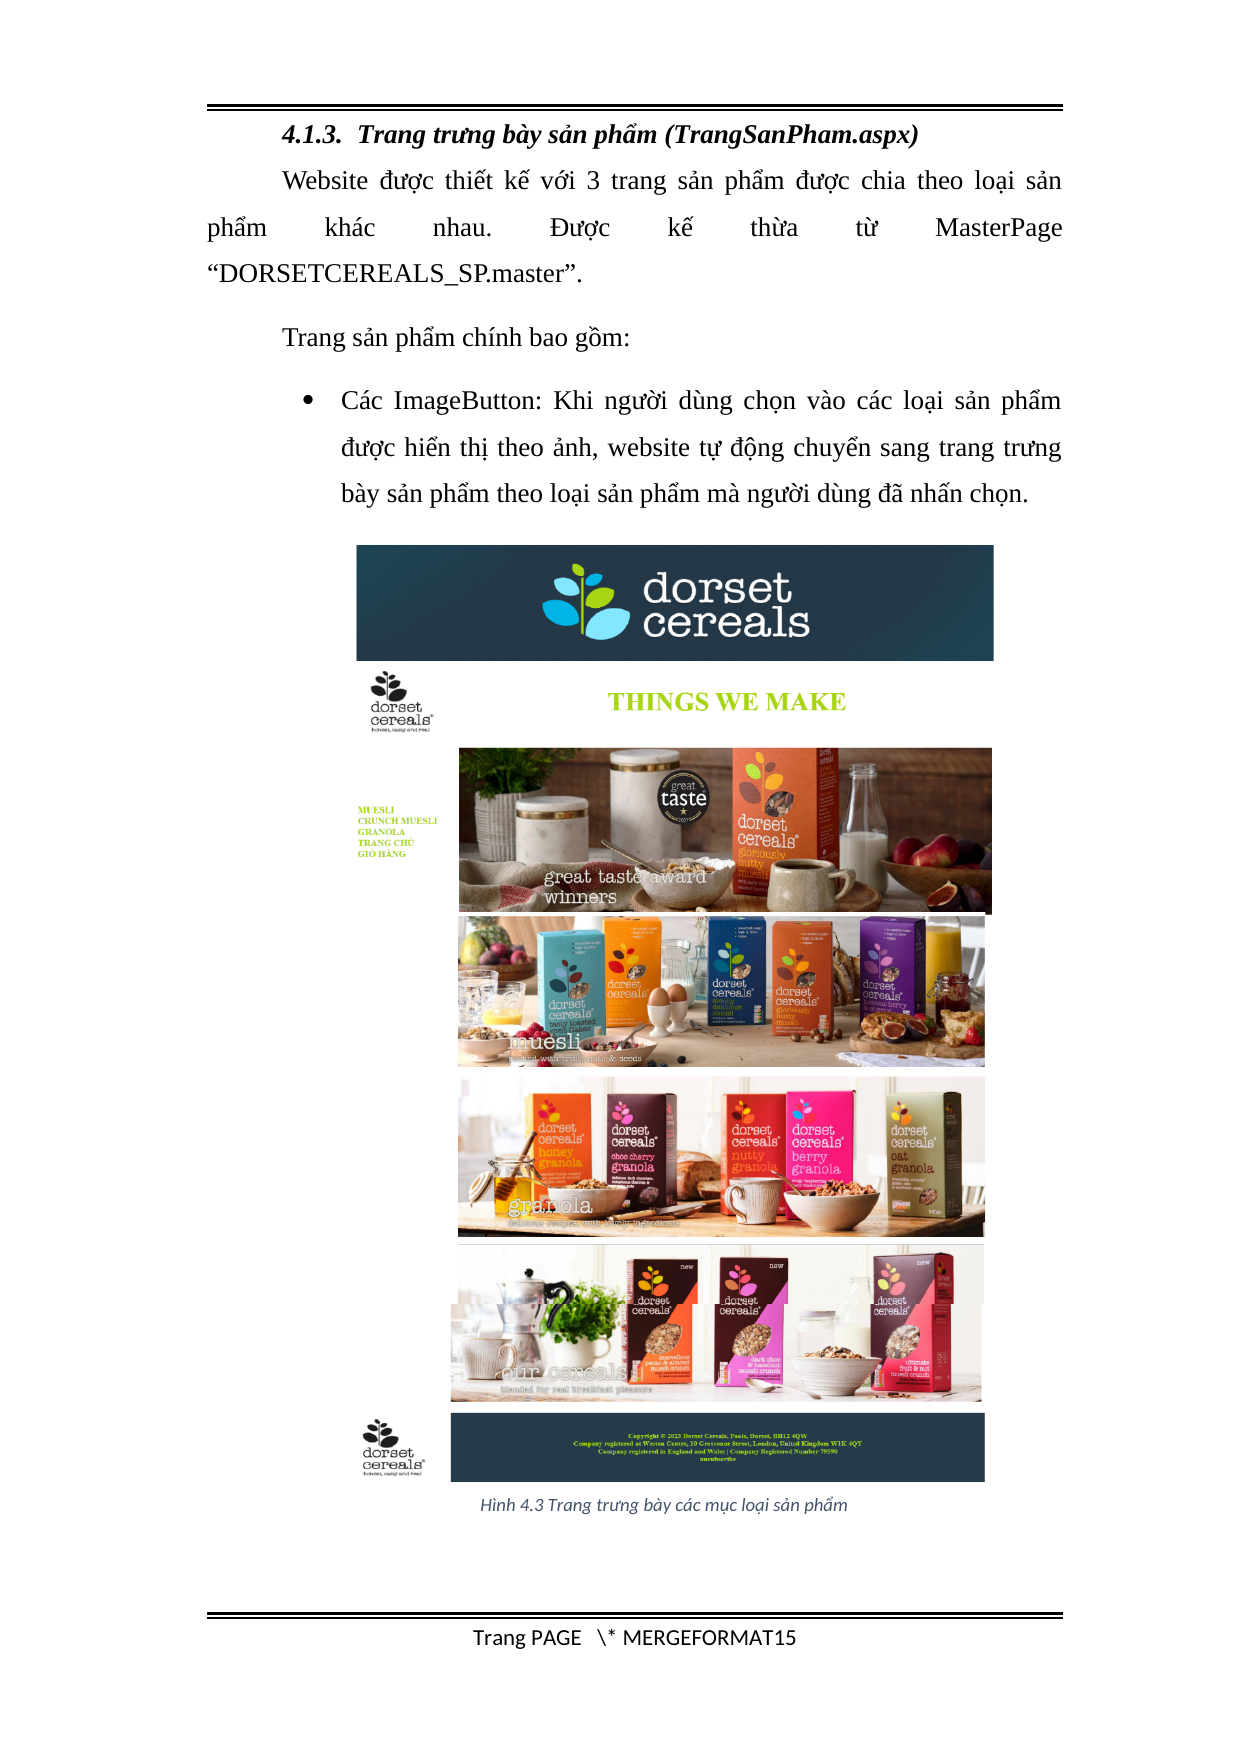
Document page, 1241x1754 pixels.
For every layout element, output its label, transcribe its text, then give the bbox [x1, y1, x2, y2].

list Các ImageButton: Khi người dùng chọn vào các loại sản phẩm được hiển thị theo ảnh, website tự động chuyển sang trang trưng bày sản phẩm theo loại sản phẩm mà người dùng đã nhấn chọn. [303, 384, 1063, 509]
picture [344, 543, 994, 1484]
text Website được thiết kế với 3 trang sản phẩm được chia theo loại sản phẩm khác nhau. Được kế thừa từ MasterPage “DORSETCEREALS_SP.master”. [207, 164, 1063, 289]
text Trang sản phẩm chính bao gồm: [207, 321, 1063, 352]
subtitle Trang trưng bày sản phẩm (TrangSanPham.aspx) [282, 118, 1063, 149]
